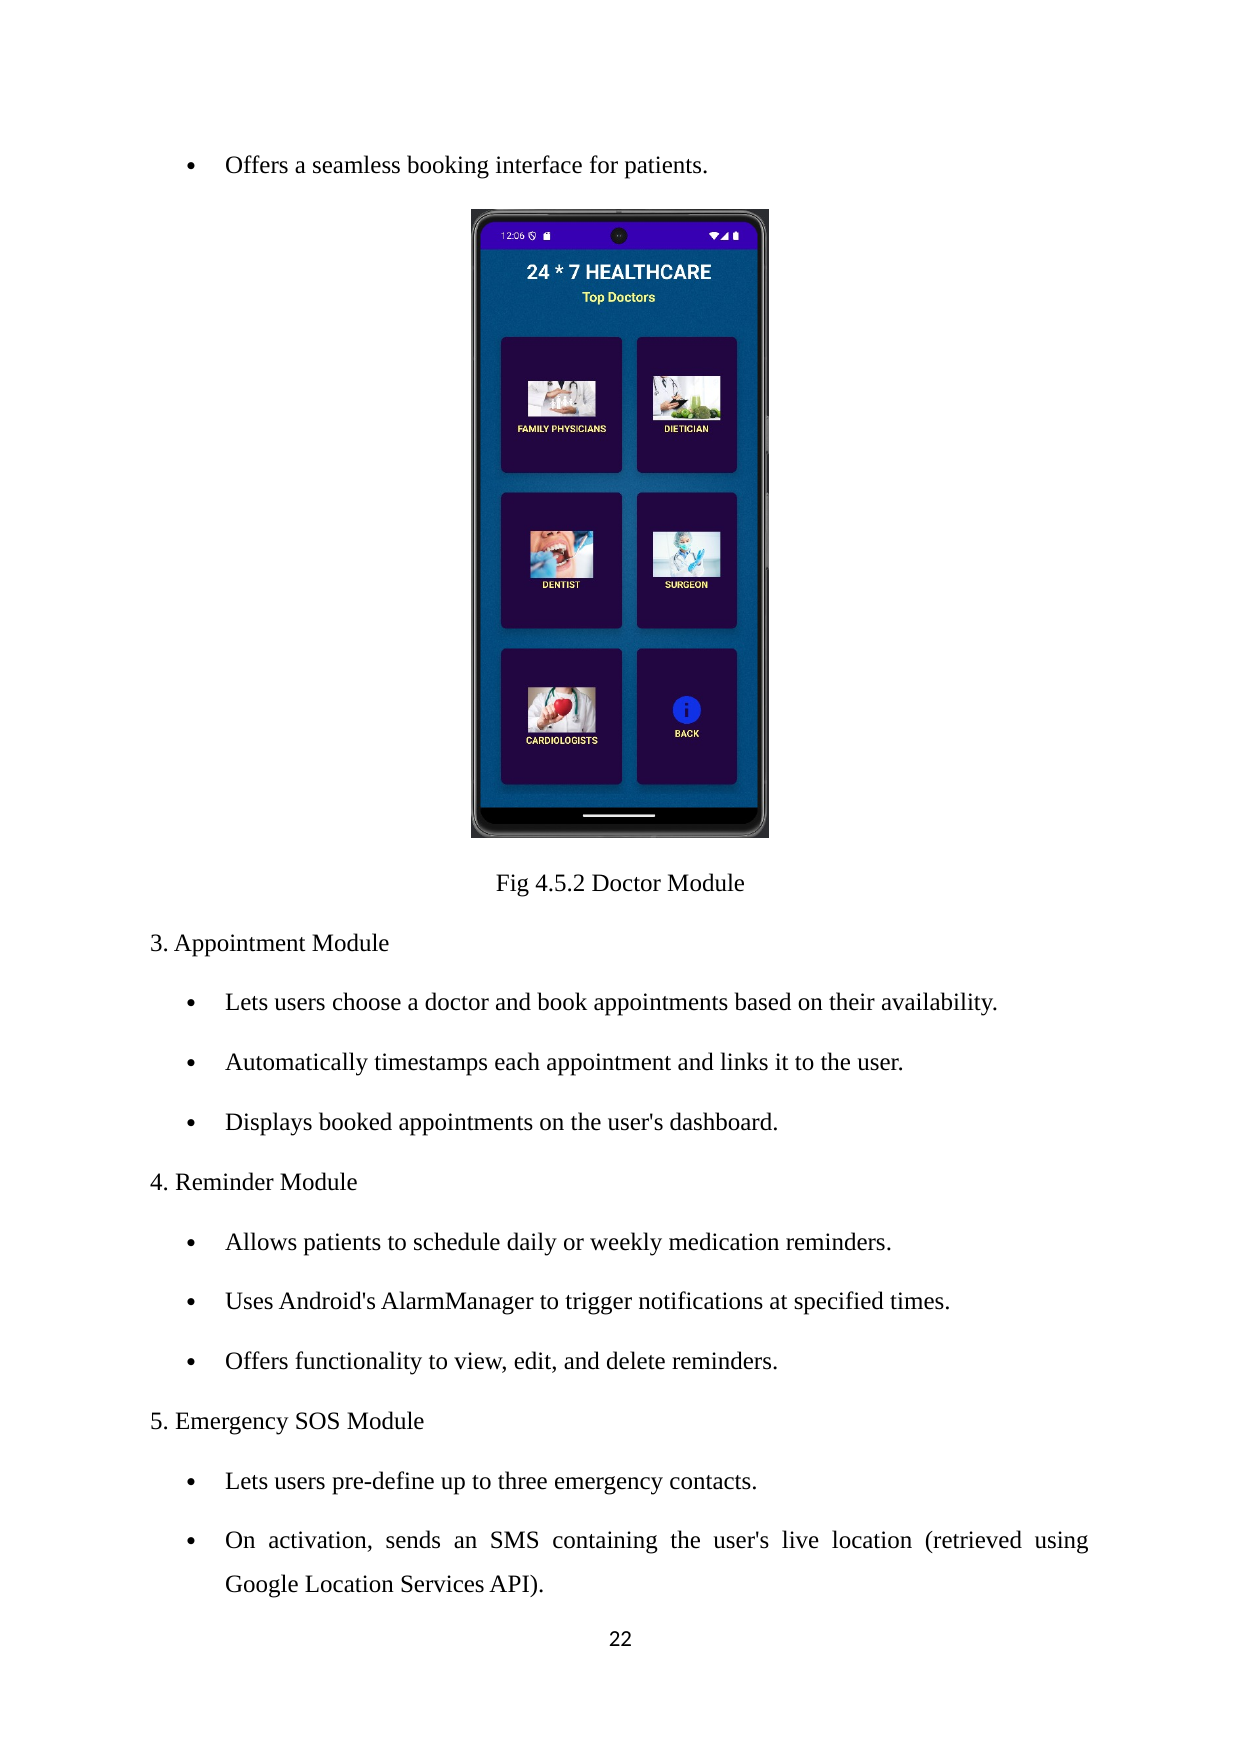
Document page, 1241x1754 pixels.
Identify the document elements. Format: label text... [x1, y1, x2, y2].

list Displays booked appointments on the user's dashboard. [187, 1107, 1090, 1136]
text 4. Reminder Module [150, 1167, 1090, 1196]
text 5. Emergency SOS Module [150, 1406, 1090, 1435]
list Offers functionality to view, edit, and delete reminders. [187, 1346, 1090, 1375]
list Automatically timestamps each appointment and links it to the user. [187, 1047, 1090, 1076]
list Lets users choose a doctor and book appointments based on their availability. [187, 987, 1090, 1016]
list On activation, sends an SMS containing the user's live location (retrieved using Google Location Services API). [187, 1526, 1090, 1597]
picture [471, 209, 769, 838]
list Lets users pre-define up to three emergency contacts. [187, 1466, 1090, 1494]
list Allows patients to schedule daily or weekly medication reminders. [187, 1227, 1090, 1255]
list Uses Android's AlarmManager to trigger notifications at specified times. [187, 1286, 1090, 1315]
list Offers a seamless booking interface for patients. [187, 150, 1090, 179]
text Fig 4.5.2 Doctor Module [150, 868, 1090, 897]
text 3. Appointment Module [150, 928, 1090, 956]
